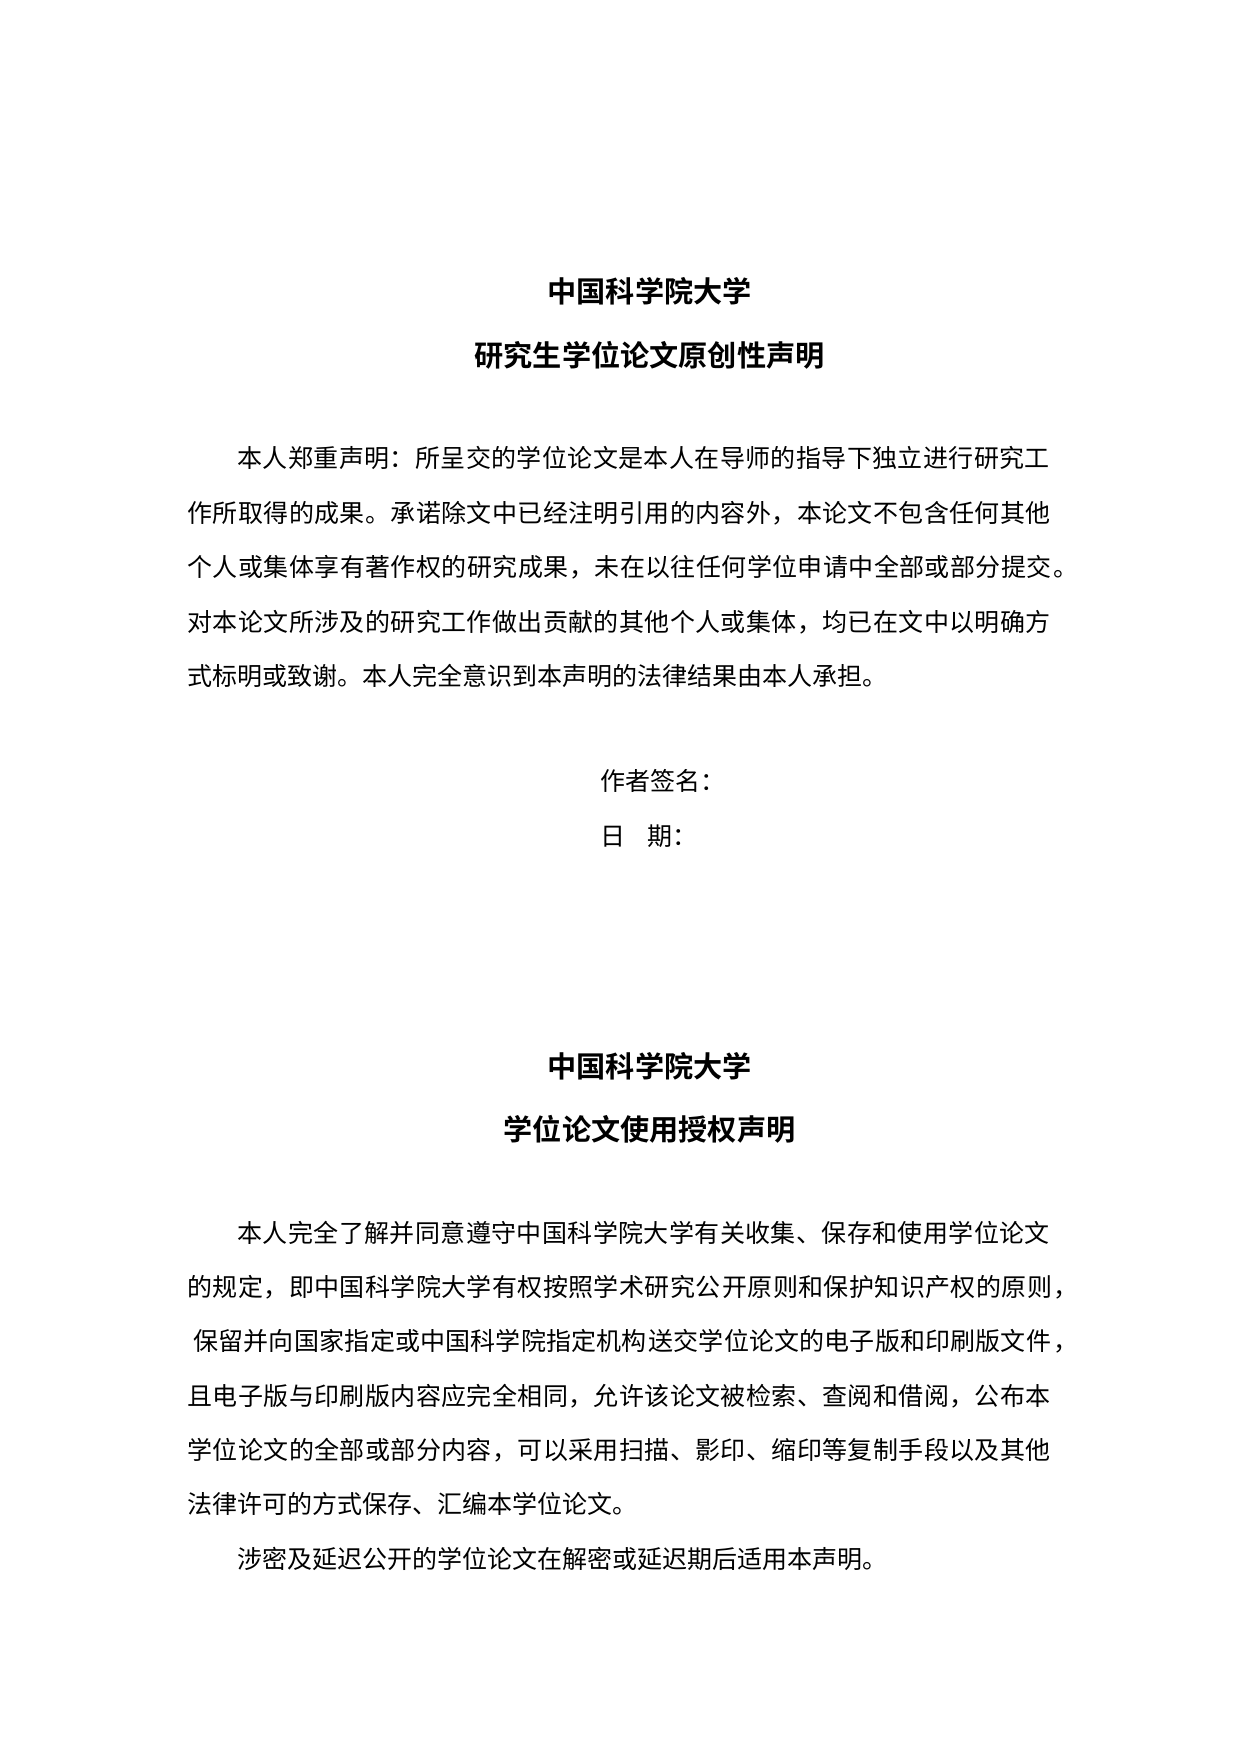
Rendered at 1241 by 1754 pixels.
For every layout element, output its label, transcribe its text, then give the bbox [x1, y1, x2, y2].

text 中国科学院大学 [187, 1043, 1053, 1085]
text 中国科学院大学 [187, 269, 1053, 311]
text 研究生学位论文原创性声明 [187, 332, 1053, 375]
text 学位论文使用授权声明 [187, 1107, 1053, 1149]
text 本人完全了解并同意遵守中国科学院大学有关收集、保存和使用学位论文的规定，即中国科学院大学有权按照学术研究公开原则和保护知识产权的原则， 保留并向国家指定或中国科学院指定机构送交学位论文的电子版和印刷版文件，且电子版与印刷版内容应完全相同，允许该论文被检索、查阅和借阅，公布本学位论文的全部或部分内容，可以采用扫描、影印、缩印等复制手段以及其他法律许可的方式保存、汇编本学位论文。 [187, 1213, 1053, 1521]
text 涉密及延迟公开的学位论文在解密或延迟期后适用本声明。 [187, 1539, 1053, 1576]
text 日 期： [187, 816, 1053, 852]
text 本人郑重声明：所呈交的学位论文是本人在导师的指导下独立进行研究工作所取得的成果。承诺除文中已经注明引用的内容外，本论文不包含任何其他个人或集体享有著作权的研究成果，未在以往任何学位申请中全部或部分提交。对本论文所涉及的研究工作做出贡献的其他个人或集体，均已在文中以明确方式标明或致谢。本人完全意识到本声明的法律结果由本人承担。 [187, 439, 1053, 693]
text 作者签名： [187, 762, 1053, 798]
